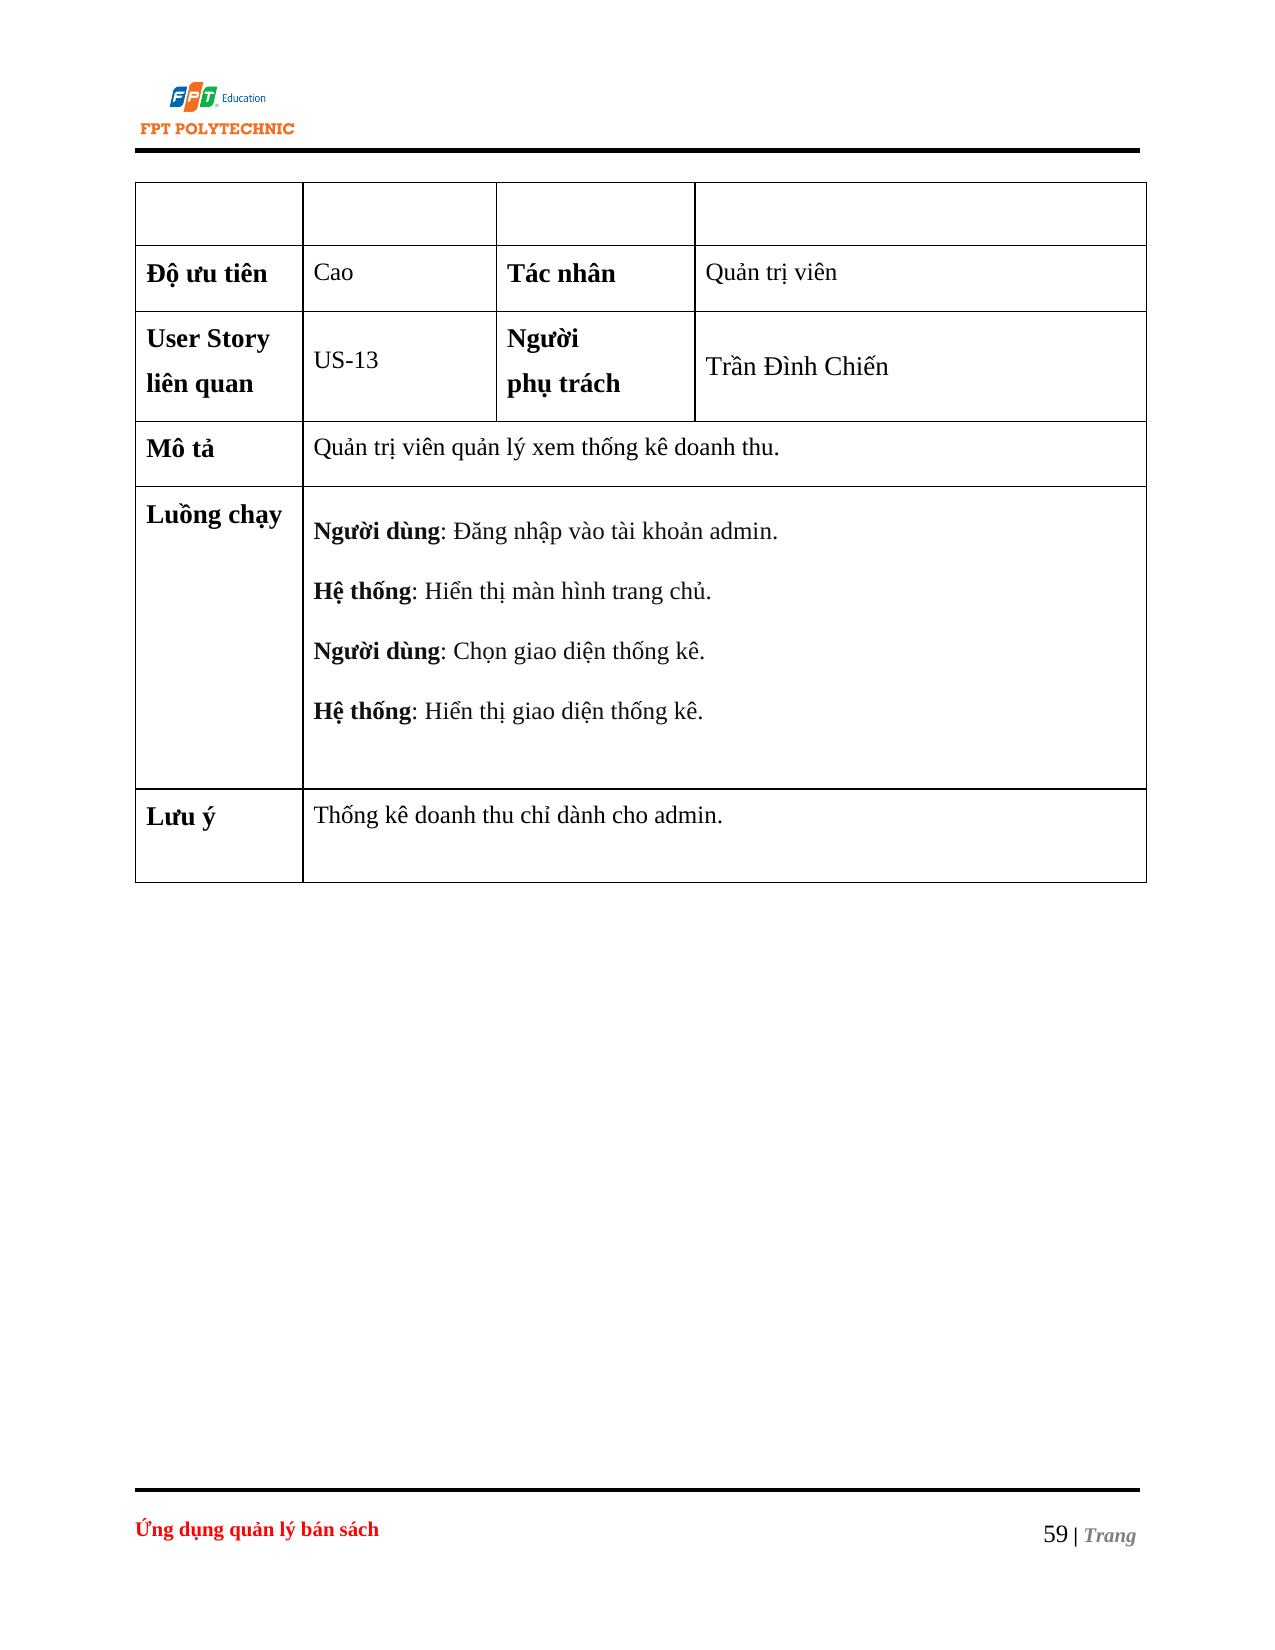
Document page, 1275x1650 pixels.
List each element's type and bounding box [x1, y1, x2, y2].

picture [135, 75, 299, 147]
